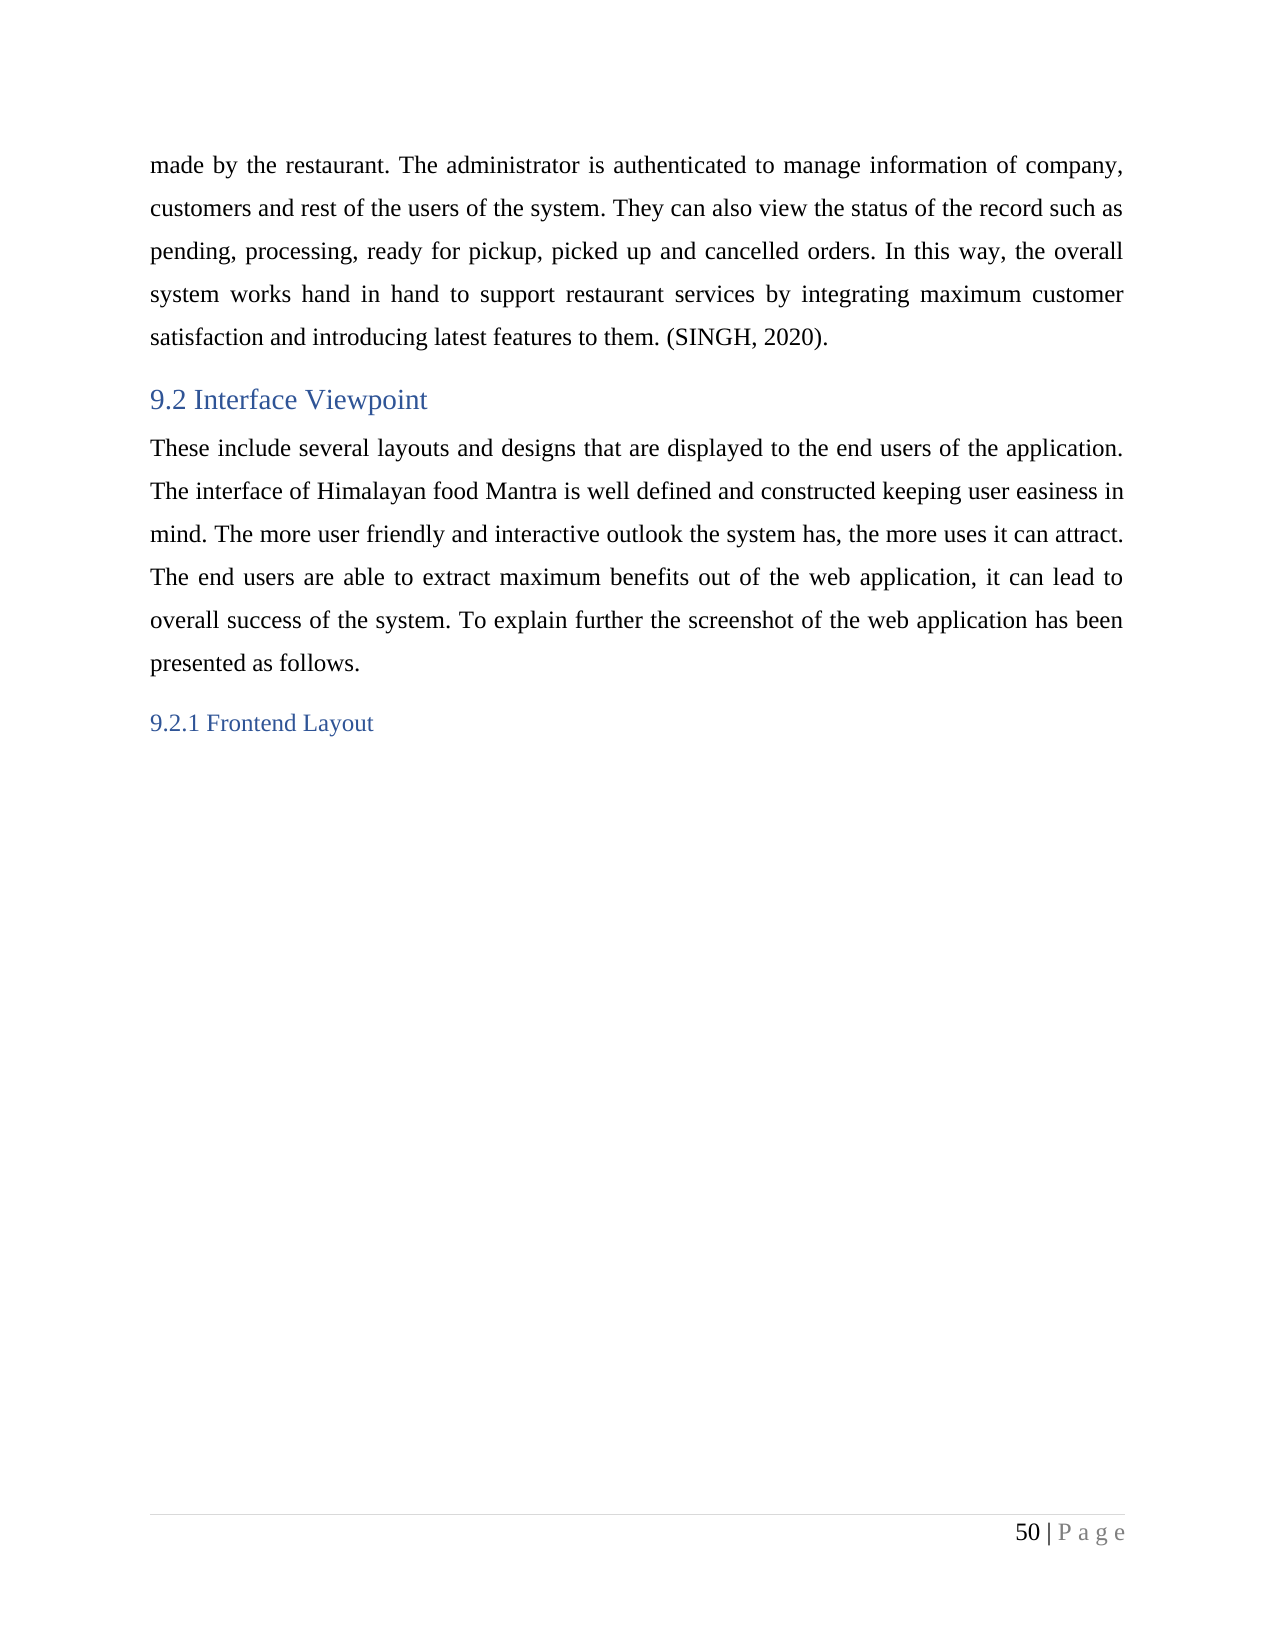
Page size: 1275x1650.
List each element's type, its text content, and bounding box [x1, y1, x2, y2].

text These include several layouts and designs that are displayed to the end users of the application. The interface of Himalayan food Mantra is well defined and constructed keeping user easiness in mind. The more user friendly and interactive outlook the system has, the more uses it can attract. The end users are able to extract maximum benefits out of the web application, it can lead to overall success of the system. To explain further the screenshot of the web application has been presented as follows. [150, 433, 1125, 677]
subtitle 9.2 Interface Viewpoint [150, 382, 1125, 416]
subtitle 9.2.1 Frontend Layout [150, 708, 1125, 737]
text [150, 150, 1125, 351]
